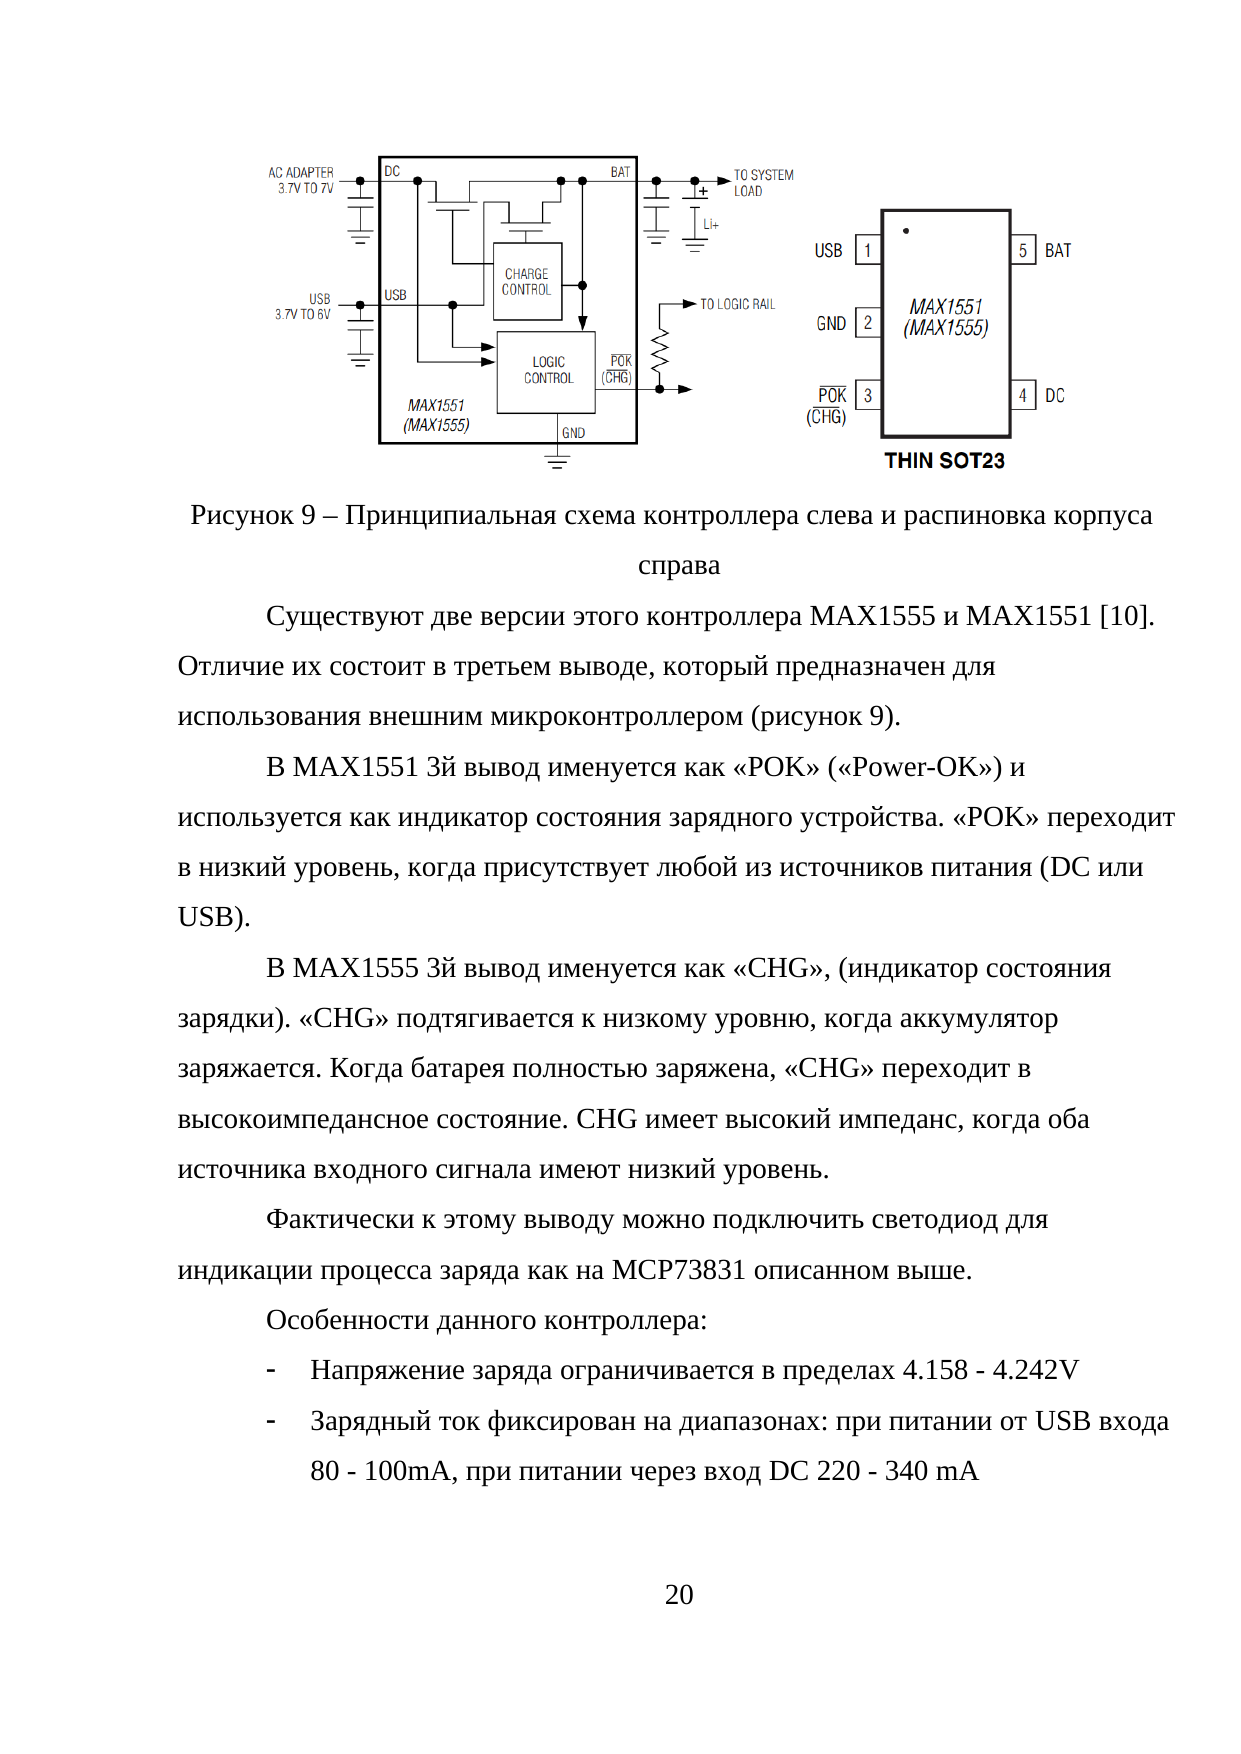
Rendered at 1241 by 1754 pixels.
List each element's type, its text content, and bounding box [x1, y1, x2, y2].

text Фактически к этому выводу можно подключить светодиод для индикации процесса заряда как на MCP73831 описанном выше. [177, 1201, 1181, 1285]
text В MAX1551 3й вывод именуется как «POK» («Power-OK») и используется как индикатор состояния зарядного устройства. «POK» переходит в низкий уровень, когда присутствует любой из источников питания (DC или USB). [177, 749, 1181, 933]
text Существуют две версии этого контроллера MAX1555 и MAX1551 [10]. Отличие их состоит в третьем выводе, который предназначен для использования внешним микроконтроллером (рисунок 9). [177, 598, 1181, 732]
text Особенности данного контроллера: [177, 1302, 1181, 1336]
list Зарядный ток фиксирован на диапазонах: при питании от USB входа 80 - 100mA, при питании через вход DC 220 - 340 mA [266, 1403, 1181, 1487]
picture [262, 118, 1081, 481]
list Напряжение заряда ограничивается в пределах 4.158 - 4.242V [266, 1352, 1181, 1386]
text В MAX1555 3й вывод именуется как «CHG», (индикатор состояния зарядки). «CHG» подтягивается к низкому уровню, когда аккумулятор заряжается. Когда батарея полностью заряжена, «CHG» переходит в высокоимпедансное состояние. CHG имеет высокий импеданс, когда оба источника входного сигнала имеют низкий уровень. [177, 950, 1181, 1185]
text Рисунок 9 – Принципиальная схема контроллера слева и распиновка корпуса справа [162, 497, 1181, 581]
